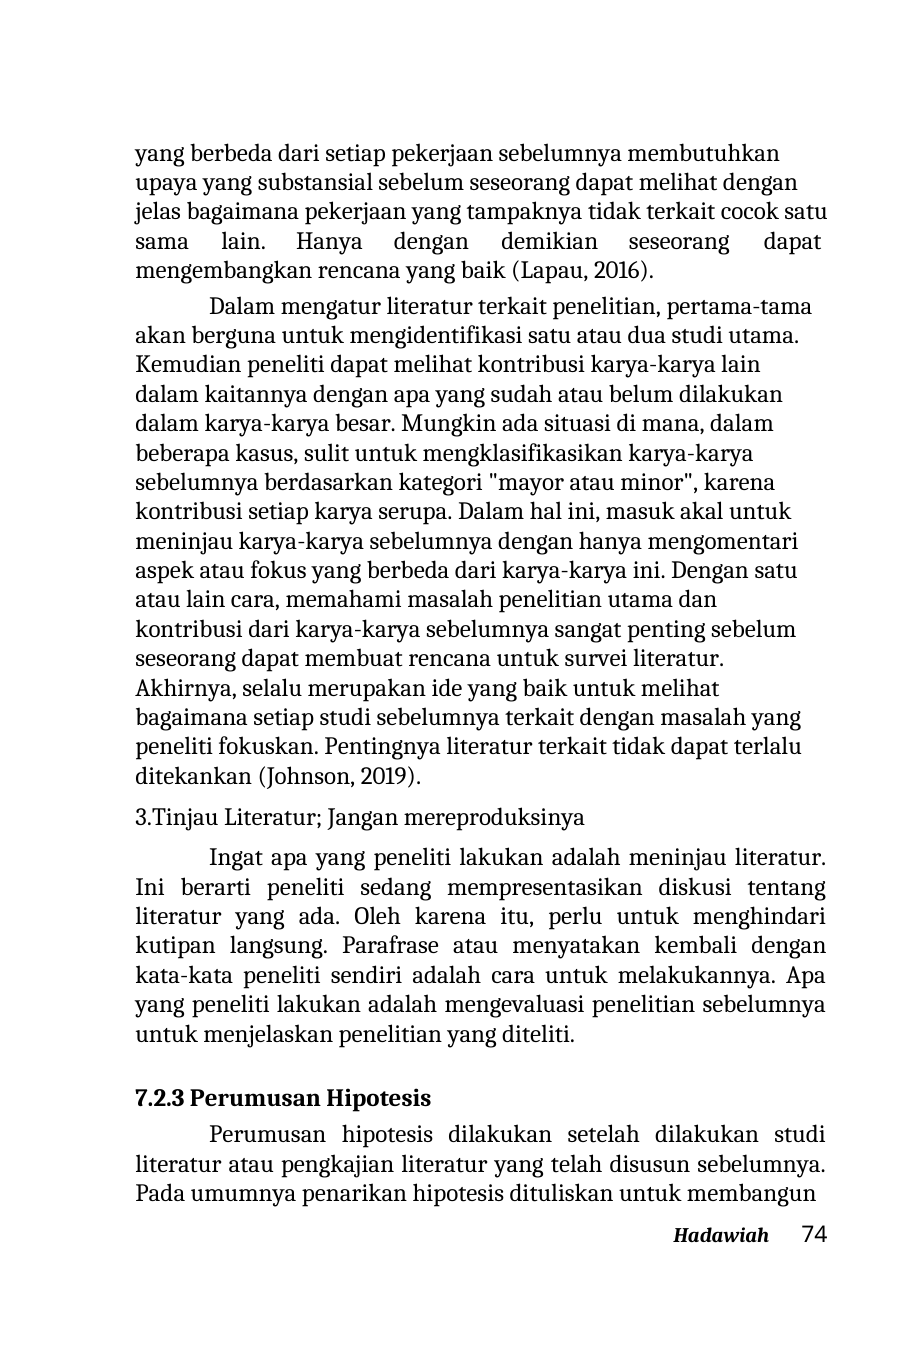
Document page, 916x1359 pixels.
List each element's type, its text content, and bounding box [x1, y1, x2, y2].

text 7.2.3 Perumusan Hipotesis [135, 1083, 829, 1113]
text Hadawiah 74 [135, 1221, 827, 1248]
text 3.Tinjau Literatur; Jangan mereproduksinya [135, 802, 829, 832]
text Perumusan hipotesis dilakukan setelah dilakukan studi literatur atau pengkajian literatur yang telah disusun sebelumnya. Pada umumnya penarikan hipotesis dituliskan untuk membangun [135, 1119, 827, 1207]
text Ingat apa yang peneliti lakukan adalah meninjau literatur. Ini berarti peneliti sedang mempresentasikan diskusi tentang literatur yang ada. Oleh karena itu, perlu untuk menghindari kutipan langsung. Parafrase atau menyatakan kembali dengan kata-kata peneliti sendiri adalah cara untuk melakukannya. Apa yang peneliti lakukan adalah mengevaluasi penelitian sebelumnya untuk menjelaskan penelitian yang diteliti. [135, 842, 827, 1048]
text yang berbeda dari setiap pekerjaan sebelumnya membutuhkan upaya yang substansial sebelum seseorang dapat melihat dengan jelas bagaimana pekerjaan yang tampaknya tidak terkait cocok satu sama lain. Hanya dengan demikian seseorang dapat mengembangkan rencana yang baik (Lapau, 2016). [135, 137, 829, 284]
text Dalam mengatur literatur terkait penelitian, pertama-tama akan berguna untuk mengidentifikasi satu atau dua studi utama. Kemudian peneliti dapat melihat kontribusi karya-karya lain dalam kaitannya dengan apa yang sudah atau belum dilakukan dalam karya-karya besar. Mungkin ada situasi di mana, dalam beberapa kasus, sulit untuk mengklasifikasikan karya-karya sebelumnya berdasarkan kategori "mayor atau minor", karena kontribusi setiap karya serupa. Dalam hal ini, masuk akal untuk meninjau karya-karya sebelumnya dengan hanya mengomentari aspek atau fokus yang berbeda dari karya-karya ini. Dengan satu atau lain cara, memahami masalah penelitian utama dan kontribusi dari karya-karya sebelumnya sangat penting sebelum seseorang dapat membuat rencana untuk survei literatur. Akhirnya, selalu merupakan ide yang baik untuk melihat bagaimana setiap studi sebelumnya terkait dengan masalah yang peneliti fokuskan. Pentingnya literatur terkait tidak dapat terlalu ditekankan (Johnson, 2019). [135, 291, 829, 790]
